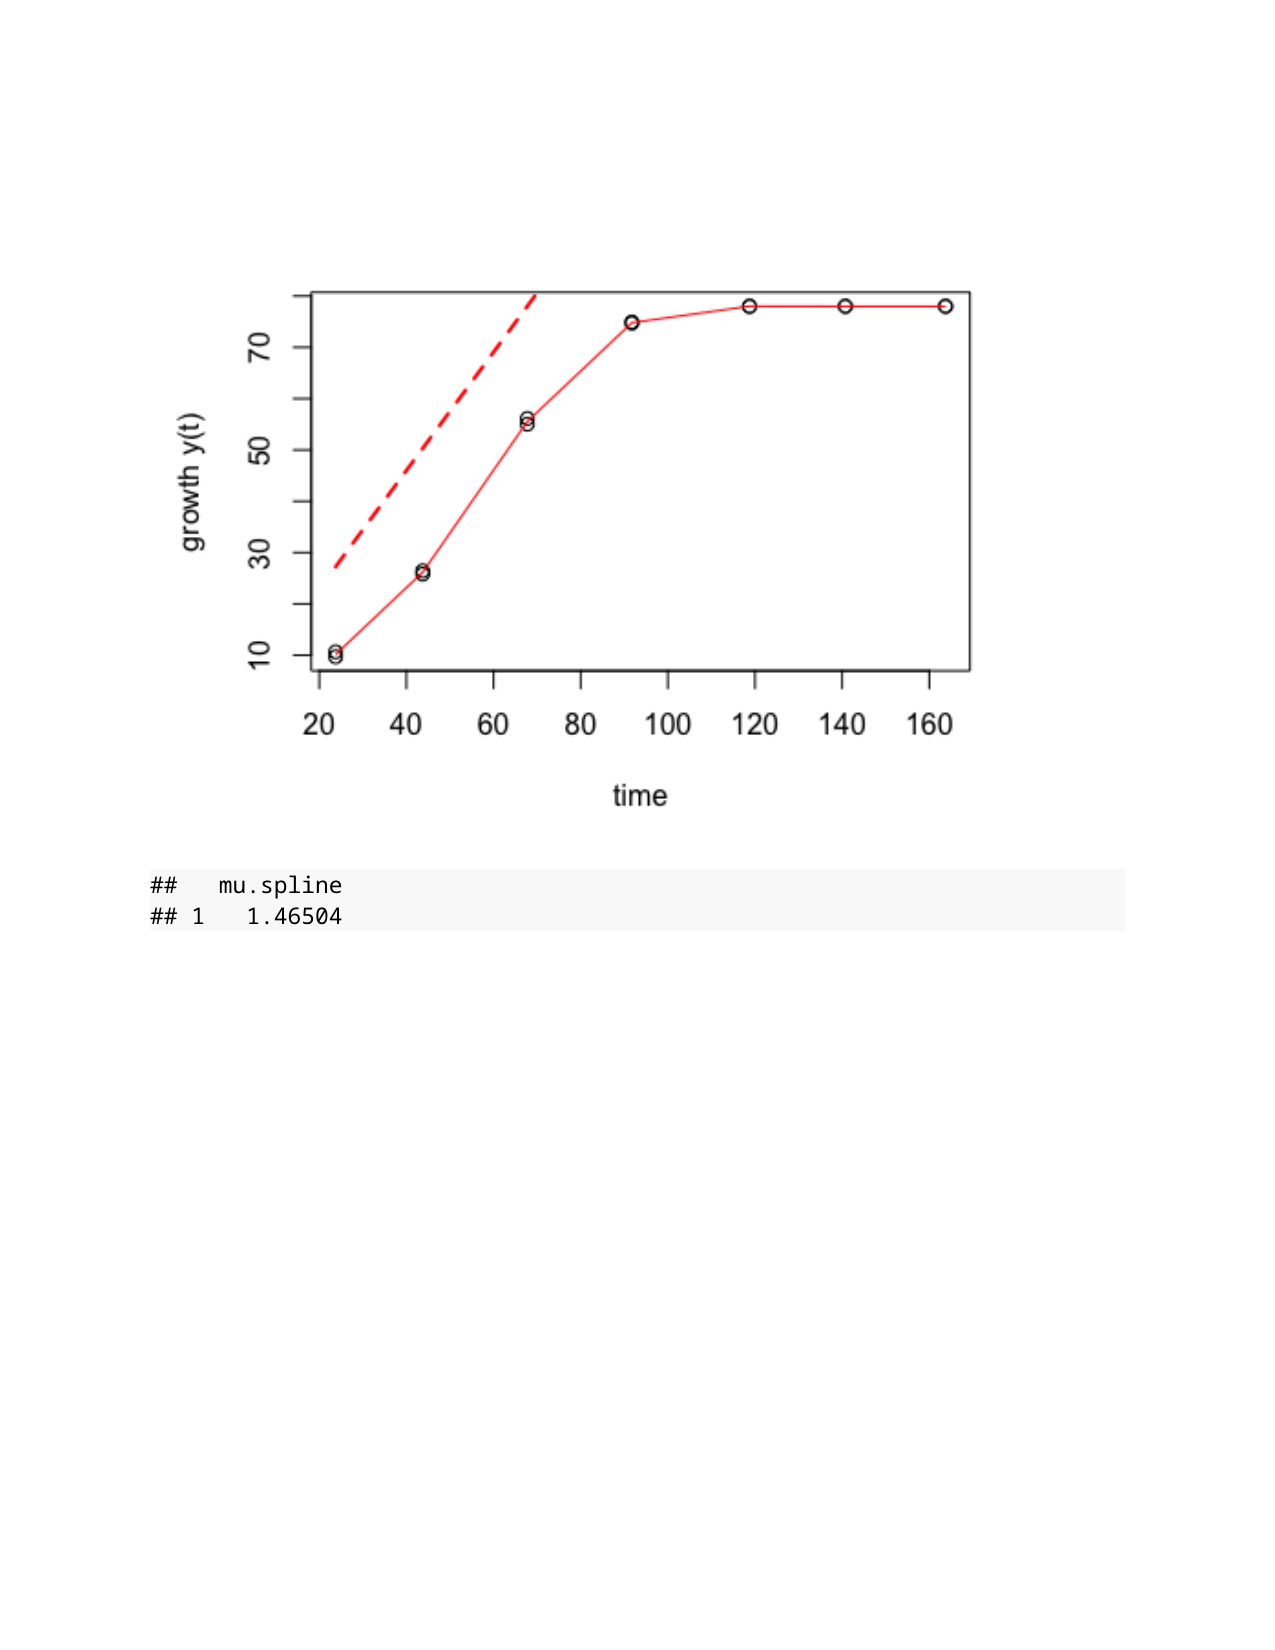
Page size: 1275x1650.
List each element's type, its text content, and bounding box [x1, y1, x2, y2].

picture [168, 150, 1044, 850]
text ## mu.spline ## 1 1.46504 [150, 869, 1125, 931]
